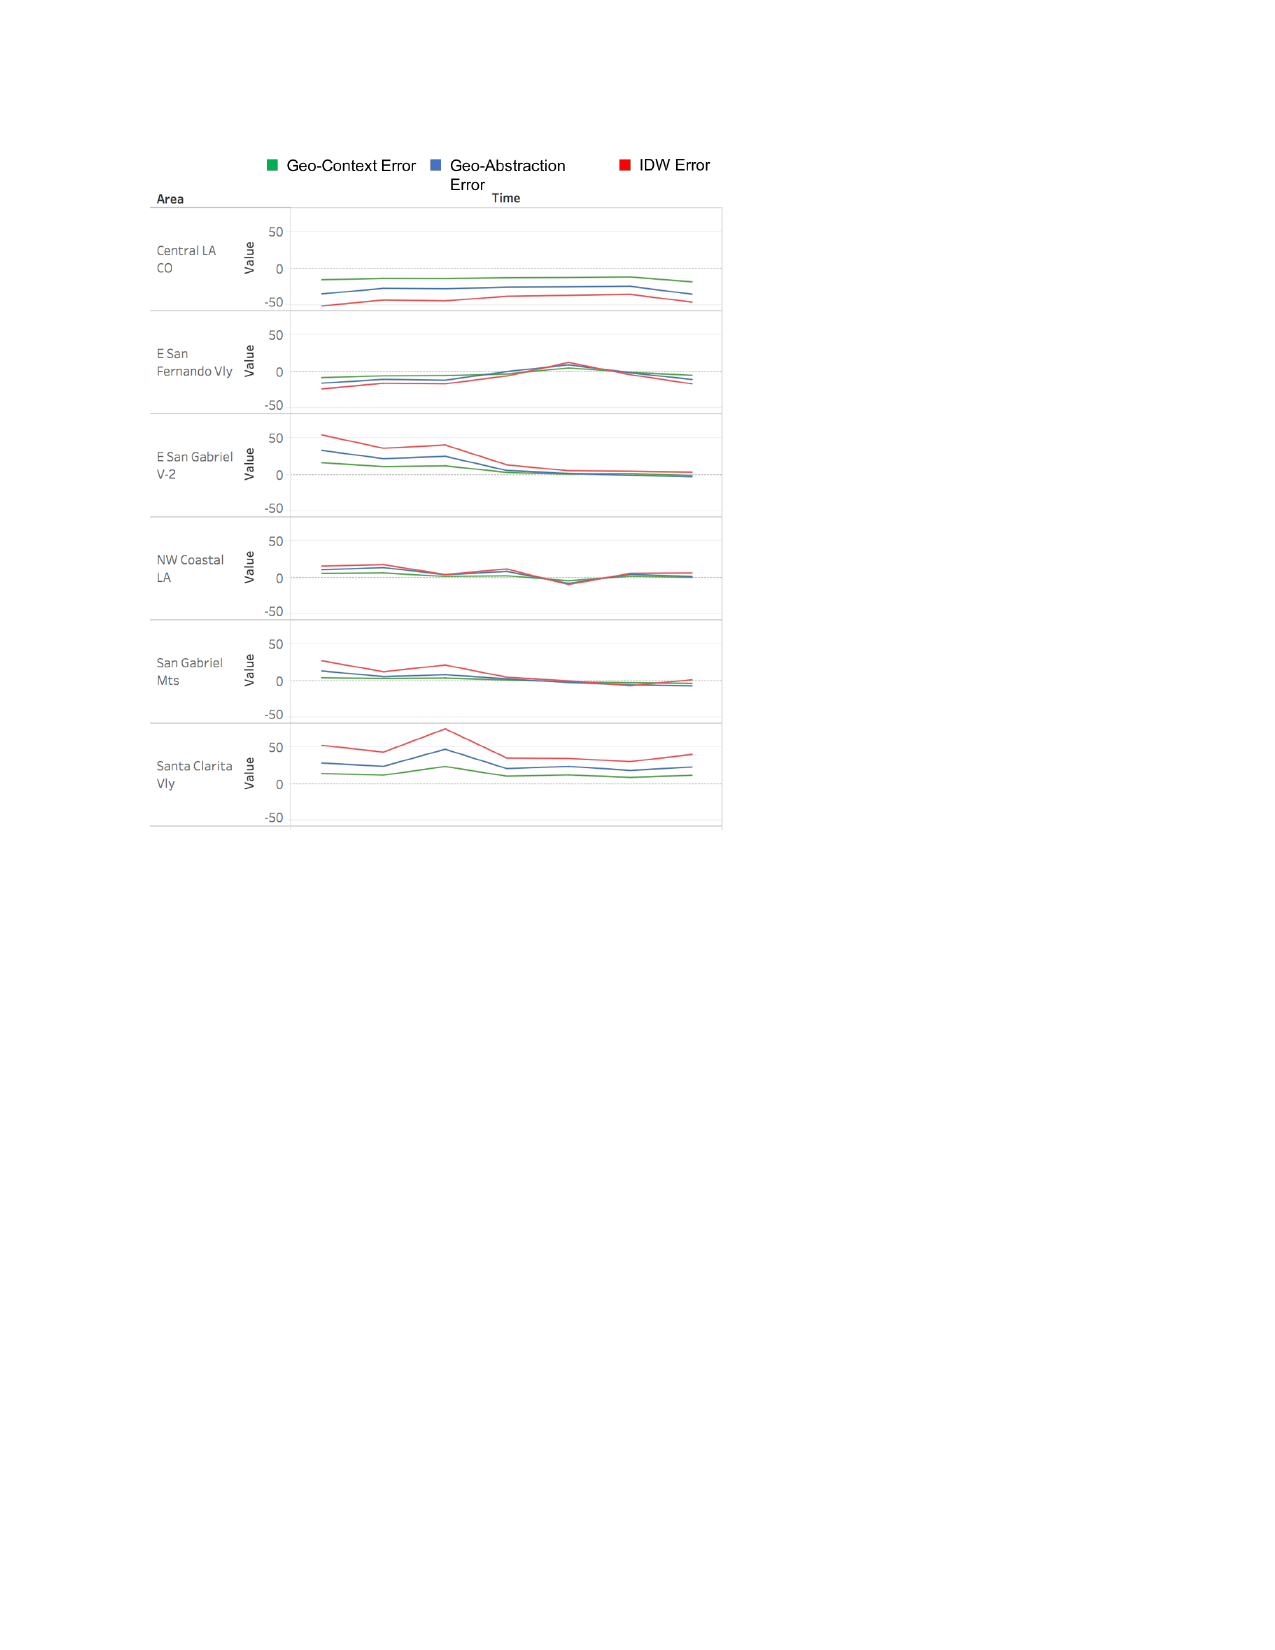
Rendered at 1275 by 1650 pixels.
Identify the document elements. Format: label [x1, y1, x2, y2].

picture [150, 150, 723, 830]
